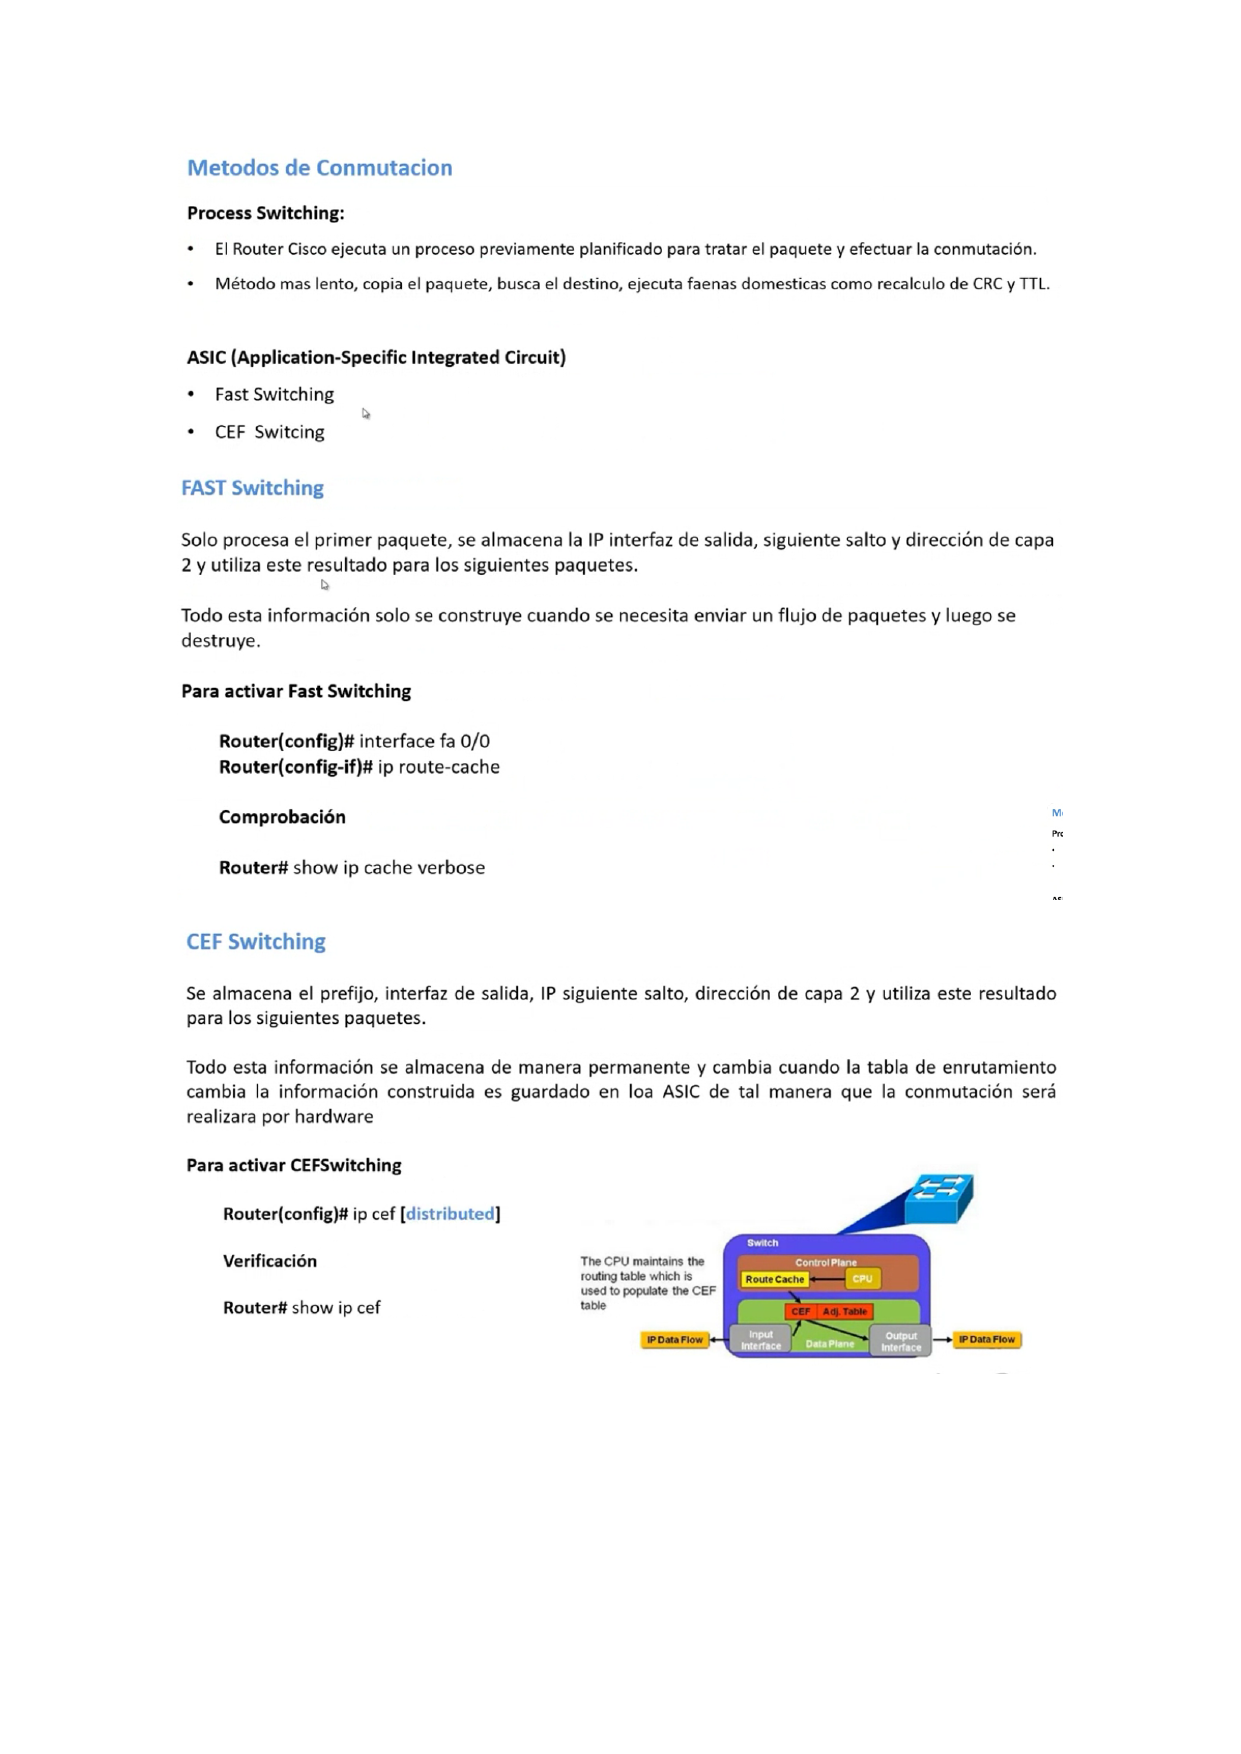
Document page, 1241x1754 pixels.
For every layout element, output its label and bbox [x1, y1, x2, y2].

picture [177, 147, 1063, 450]
picture [177, 471, 1063, 900]
picture [177, 921, 1063, 1374]
